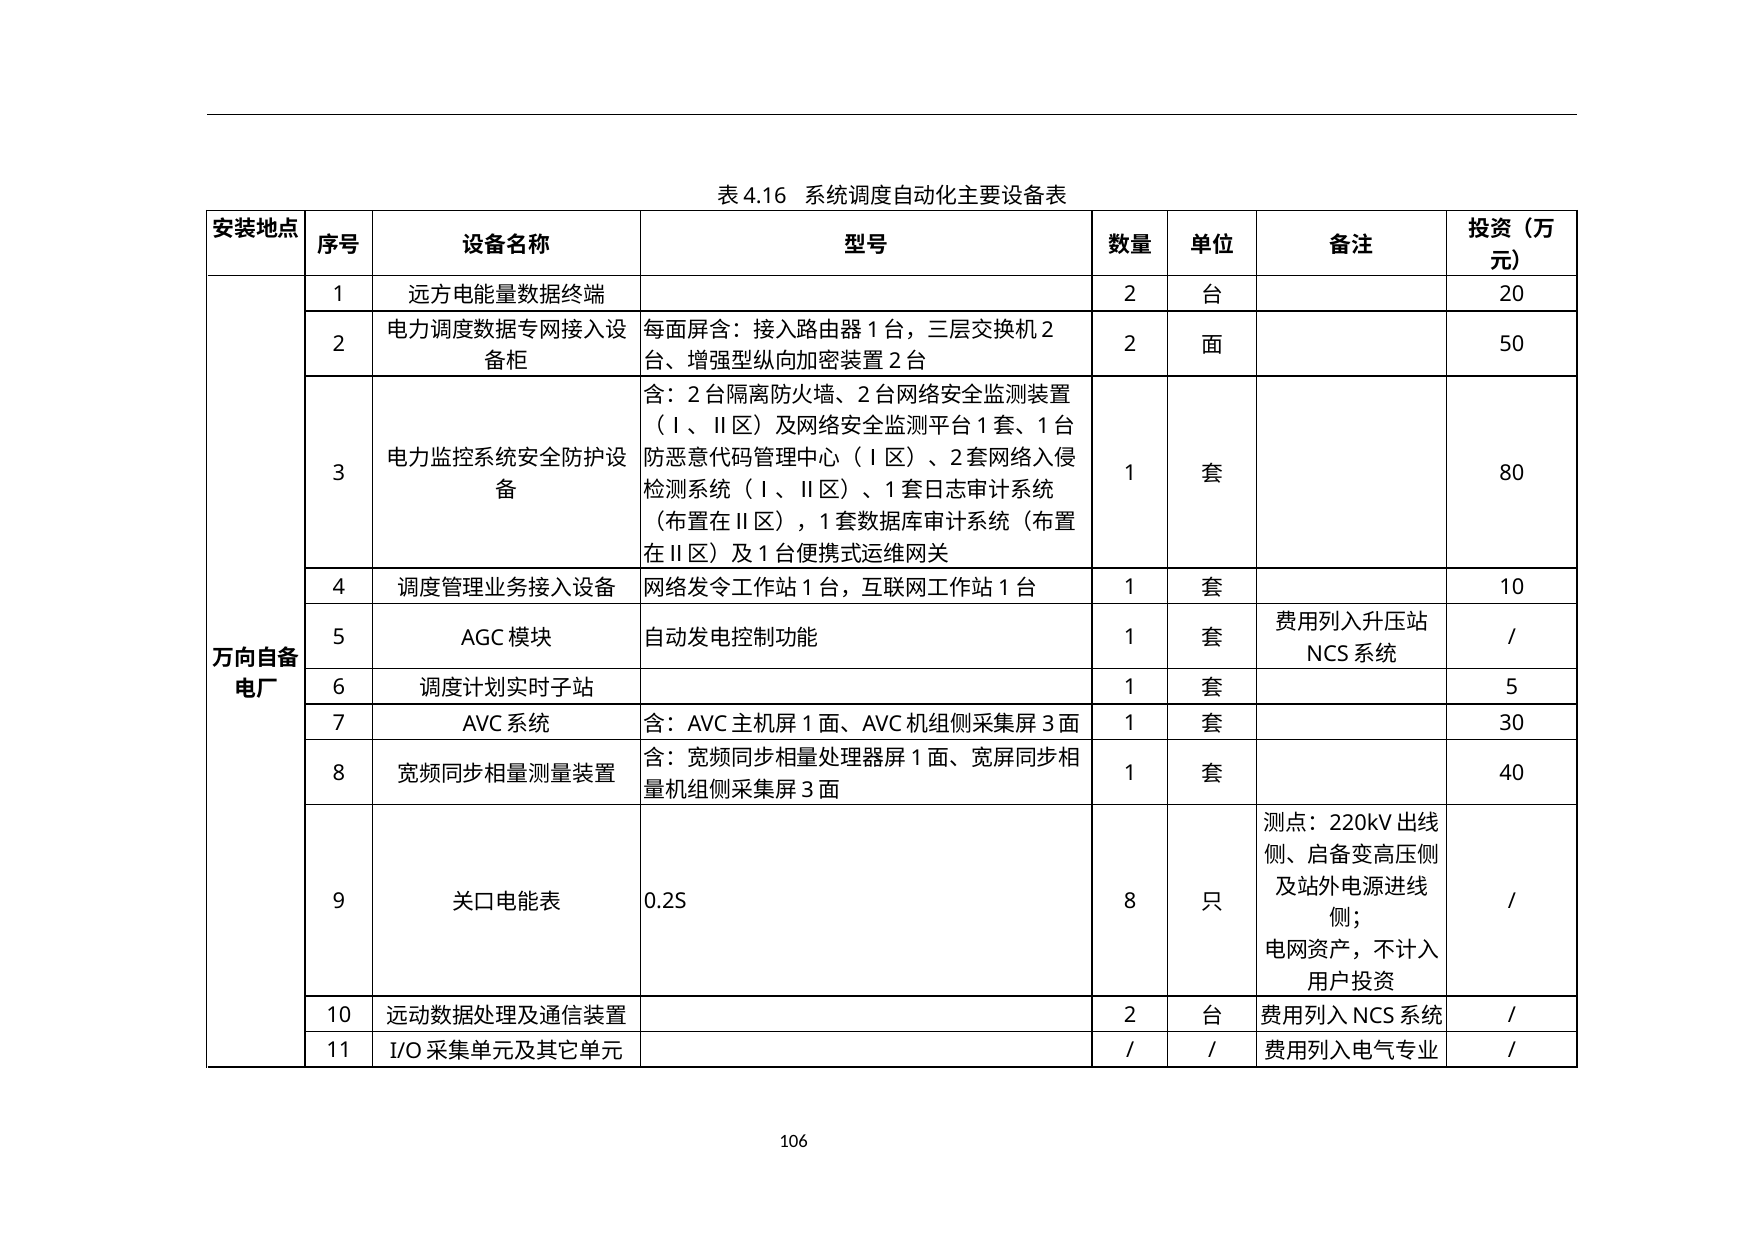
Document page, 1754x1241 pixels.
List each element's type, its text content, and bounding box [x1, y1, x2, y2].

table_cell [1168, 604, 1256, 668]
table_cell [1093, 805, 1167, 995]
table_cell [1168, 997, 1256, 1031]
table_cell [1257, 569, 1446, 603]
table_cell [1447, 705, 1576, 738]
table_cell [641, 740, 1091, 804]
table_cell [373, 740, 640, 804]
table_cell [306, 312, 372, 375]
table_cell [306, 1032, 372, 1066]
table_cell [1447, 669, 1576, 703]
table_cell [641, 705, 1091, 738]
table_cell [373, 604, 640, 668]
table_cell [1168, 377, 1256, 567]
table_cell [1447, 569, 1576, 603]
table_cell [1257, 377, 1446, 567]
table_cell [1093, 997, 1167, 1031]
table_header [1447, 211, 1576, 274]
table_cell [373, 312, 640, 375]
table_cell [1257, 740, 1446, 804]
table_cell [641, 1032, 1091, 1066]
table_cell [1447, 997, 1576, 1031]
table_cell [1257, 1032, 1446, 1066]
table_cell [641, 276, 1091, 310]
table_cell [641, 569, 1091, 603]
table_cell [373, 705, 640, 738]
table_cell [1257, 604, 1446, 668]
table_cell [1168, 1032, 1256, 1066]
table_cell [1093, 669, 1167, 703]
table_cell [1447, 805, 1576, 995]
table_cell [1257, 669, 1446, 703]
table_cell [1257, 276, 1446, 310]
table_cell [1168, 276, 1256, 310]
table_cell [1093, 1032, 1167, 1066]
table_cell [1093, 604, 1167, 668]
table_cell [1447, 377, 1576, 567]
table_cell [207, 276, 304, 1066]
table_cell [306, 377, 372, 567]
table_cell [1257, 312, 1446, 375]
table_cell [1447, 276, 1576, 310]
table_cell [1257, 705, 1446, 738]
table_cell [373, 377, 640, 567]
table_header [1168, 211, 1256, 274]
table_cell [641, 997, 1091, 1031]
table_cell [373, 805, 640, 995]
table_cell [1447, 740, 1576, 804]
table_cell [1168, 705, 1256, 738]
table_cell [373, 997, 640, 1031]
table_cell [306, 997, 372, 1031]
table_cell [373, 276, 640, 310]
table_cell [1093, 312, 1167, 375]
text 表4.16 系统调度自动化主要设备表 [207, 178, 1577, 210]
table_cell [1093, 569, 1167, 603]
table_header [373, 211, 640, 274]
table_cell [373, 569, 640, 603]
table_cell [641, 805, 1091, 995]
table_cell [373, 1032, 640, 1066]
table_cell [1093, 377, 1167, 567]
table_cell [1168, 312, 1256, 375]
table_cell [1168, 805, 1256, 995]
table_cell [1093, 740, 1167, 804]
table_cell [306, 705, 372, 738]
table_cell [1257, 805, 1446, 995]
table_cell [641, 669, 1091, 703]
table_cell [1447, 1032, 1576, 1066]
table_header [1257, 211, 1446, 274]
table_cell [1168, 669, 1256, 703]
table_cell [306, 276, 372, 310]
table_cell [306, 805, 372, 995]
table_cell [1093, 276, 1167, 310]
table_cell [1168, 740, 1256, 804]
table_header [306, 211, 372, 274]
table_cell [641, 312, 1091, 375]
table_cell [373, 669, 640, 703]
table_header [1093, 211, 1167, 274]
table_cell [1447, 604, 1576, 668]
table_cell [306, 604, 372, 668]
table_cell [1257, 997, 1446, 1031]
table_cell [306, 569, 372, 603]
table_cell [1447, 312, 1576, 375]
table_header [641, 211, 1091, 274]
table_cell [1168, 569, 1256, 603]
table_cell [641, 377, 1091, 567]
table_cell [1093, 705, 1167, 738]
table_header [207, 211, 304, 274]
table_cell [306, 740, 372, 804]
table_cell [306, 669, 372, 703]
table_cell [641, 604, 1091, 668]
